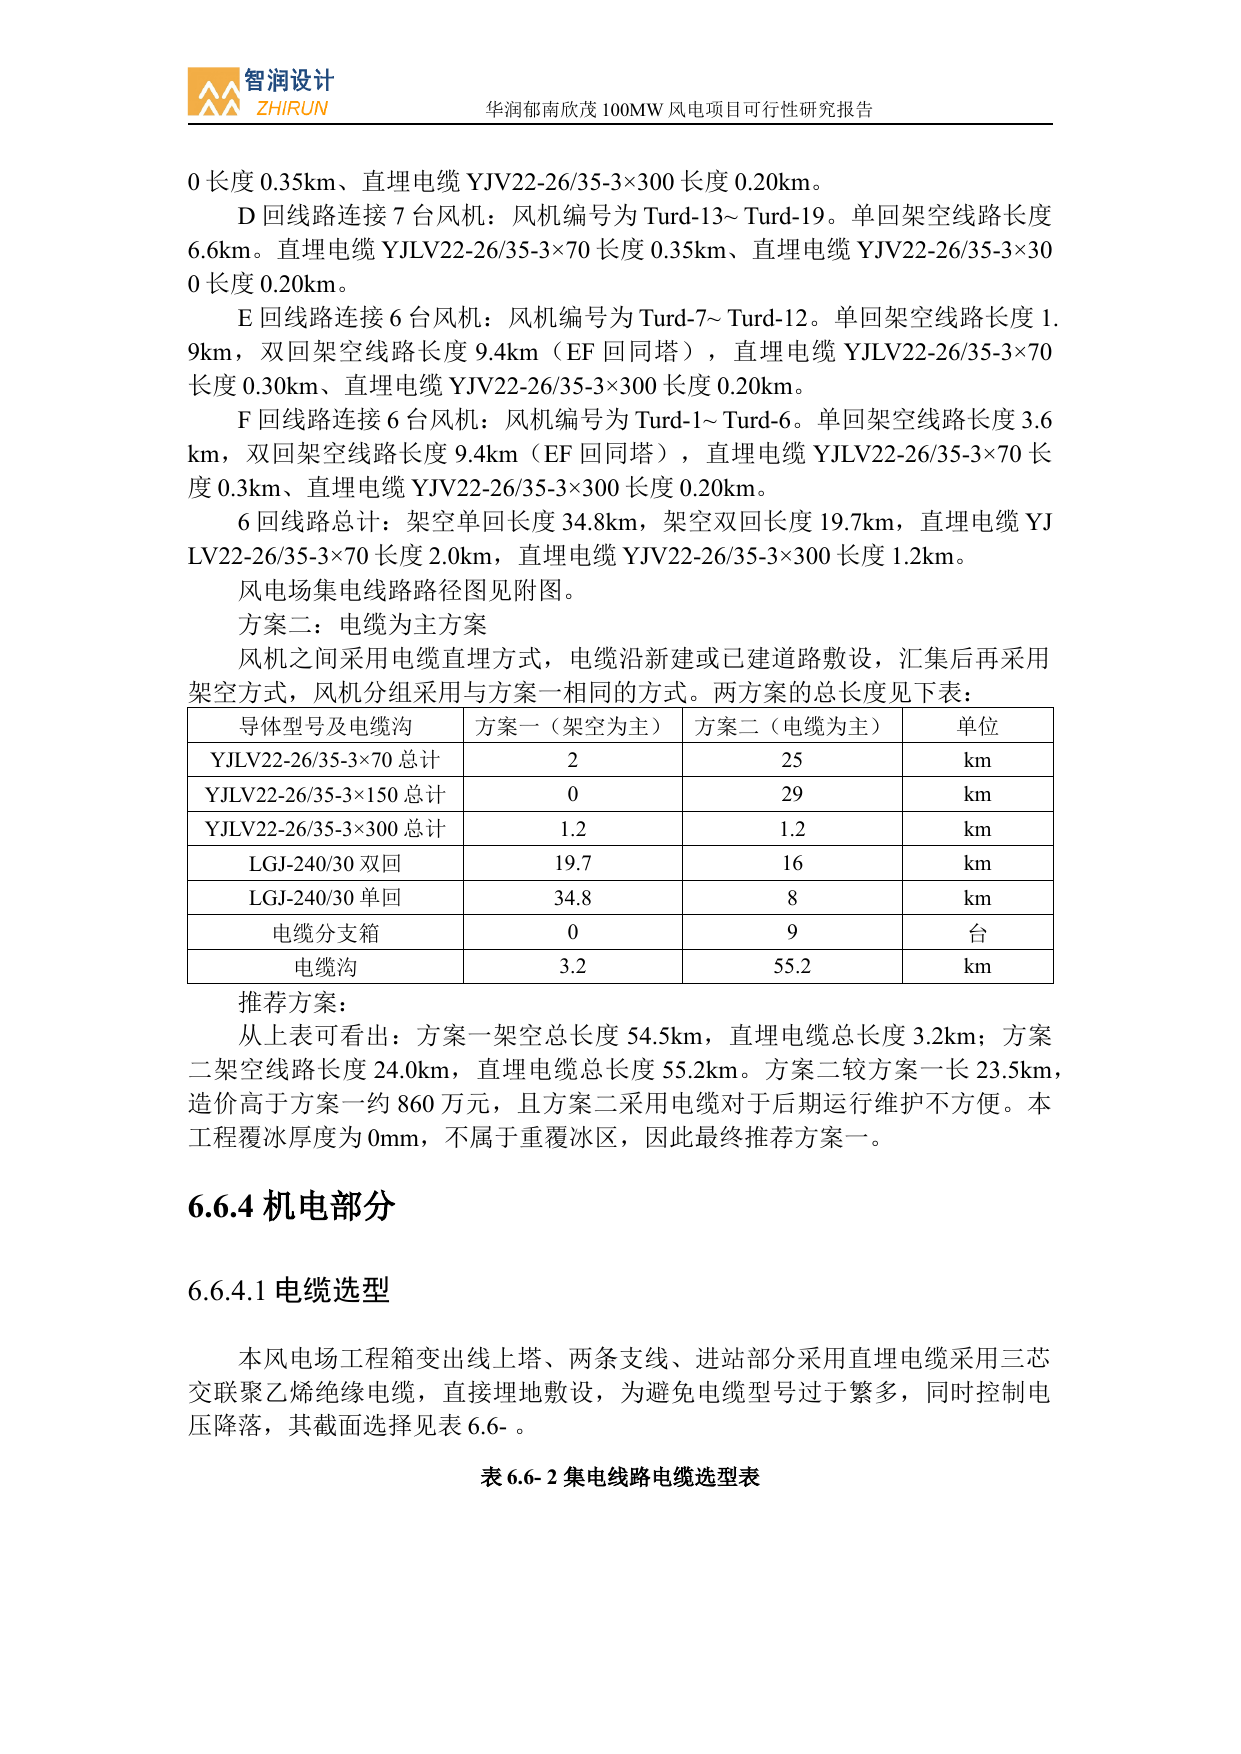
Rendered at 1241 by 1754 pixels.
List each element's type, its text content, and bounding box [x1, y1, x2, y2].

table_cell 29 [683, 777, 902, 811]
table_cell 55.2 [683, 950, 902, 983]
table_cell 电缆沟 [188, 950, 463, 983]
table_cell 1.2 [683, 812, 902, 845]
table_cell km [903, 846, 1053, 879]
table_cell LGJ-240/30双回 [188, 846, 463, 879]
table_cell 3.2 [464, 950, 682, 983]
table_cell 电缆分支箱 [188, 915, 463, 948]
table_cell 1.2 [464, 812, 682, 845]
text 风电场集电线路路径图见附图。 [187, 571, 1053, 605]
text 风机之间采用电缆直埋方式，电缆沿新建或已建道路敷设，汇集后再采用架空方式，风机分组采用与方案一相同的方式。两方案的总长度见下表： [187, 639, 1053, 707]
table_cell 16 [683, 846, 902, 879]
table_cell 9 [683, 915, 902, 948]
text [187, 164, 1053, 198]
table_cell 0 [464, 915, 682, 948]
table_cell YJLV22-26/35-3×70总计 [188, 743, 463, 776]
text 从上表可看出：方案一架空总长度54.5km，直埋电缆总长度3.2km；方案二架空线路长度24.0km，直埋电缆总长度55.2km。方案二较方案一长23.5km，造价高于方案一约860万元，且方案二采用电缆对于后期运行维护不方便。本工程覆冰厚度为0mm，不属于重覆冰区，因此最终推荐方案一。 [187, 1017, 1053, 1153]
table_cell 19.7 [464, 846, 682, 879]
text 推荐方案： [187, 984, 1053, 1017]
text 6.6.4.1电缆选型 [187, 1255, 1053, 1323]
text 本风电场工程箱变出线上塔、两条支线、进站部分采用直埋电缆采用三芯交联聚乙烯绝缘电缆，直接埋地敷设，为避免电缆型号过于繁多，同时控制电压降落，其截面选择见表6.6- 。 [187, 1340, 1053, 1442]
table_cell 0 [464, 777, 682, 811]
text 6回线路总计：架空单回长度34.8km，架空双回长度19.7km，直埋电缆YJLV22-26/35-3×70长度2.0km，直埋电缆YJV22-26/35-3×300长度1.2km。 [187, 503, 1053, 571]
text 表6.6- 2 集电线路电缆选型表 [187, 1459, 1053, 1493]
table_cell LGJ-240/30单回 [188, 881, 463, 914]
table_cell YJLV22-26/35-3×150总计 [188, 777, 463, 811]
table_cell km [903, 812, 1053, 845]
table_cell 34.8 [464, 881, 682, 914]
table_header 单位 [903, 708, 1053, 742]
table_cell YJLV22-26/35-3×300总计 [188, 812, 463, 845]
text D回线路连接7台风机：风机编号为Turd-13~ Turd-19。单回架空线路长度6.6km。直埋电缆YJLV22-26/35-3×70长度0.35km、直埋电缆YJV22-26/35-3×300长度0.20km。 [187, 198, 1053, 300]
table_header 方案一（架空为主） [464, 708, 682, 742]
text 方案二：电缆为主方案 [187, 605, 1053, 639]
table_cell km [903, 743, 1053, 776]
text F回线路连接6台风机：风机编号为Turd-1~ Turd-6。单回架空线路长度3.6km，双回架空线路长度9.4km（EF回同塔），直埋电缆YJLV22-26/35-3×70长度0.3km、直埋电缆YJV22-26/35-3×300长度0.20km。 [187, 402, 1053, 503]
table_cell 8 [683, 881, 902, 914]
table_cell km [903, 950, 1053, 983]
table_cell 2 [464, 743, 682, 776]
table_header 导体型号及电缆沟 [188, 708, 463, 742]
table_cell km [903, 777, 1053, 811]
table_cell 25 [683, 743, 902, 776]
table_header 方案二（电缆为主） [683, 708, 902, 742]
picture [187, 65, 335, 117]
text E回线路连接6台风机：风机编号为Turd-7~ Turd-12。单回架空线路长度1.9km，双回架空线路长度9.4km（EF回同塔），直埋电缆YJLV22-26/35-3×70长度0.30km、直埋电缆YJV22-26/35-3×300长度0.20km。 [187, 300, 1053, 402]
table_cell 台 [903, 915, 1053, 948]
text 6.6.4 机电部分 [187, 1170, 1053, 1238]
table_cell km [903, 881, 1053, 914]
